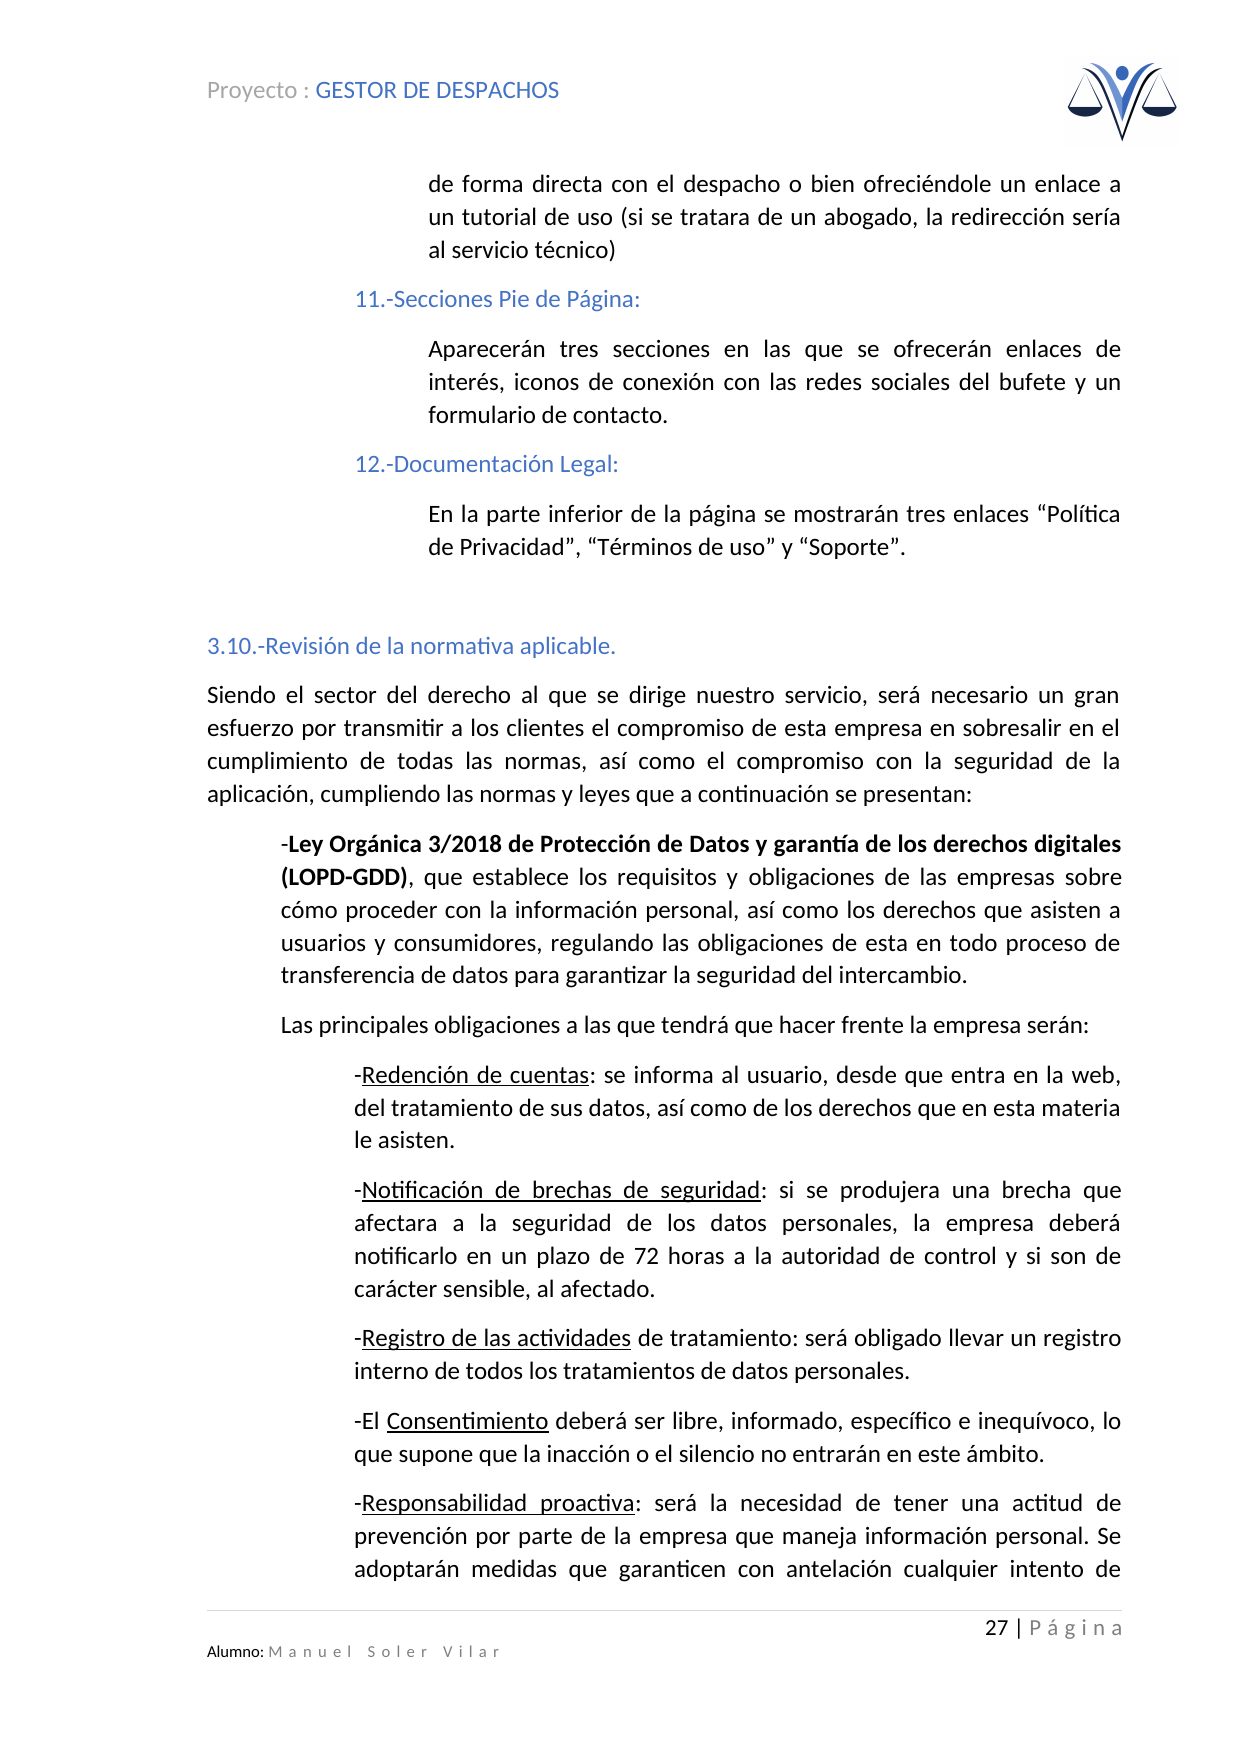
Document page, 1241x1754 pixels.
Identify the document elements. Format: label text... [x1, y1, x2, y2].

text Aparecerán tres secciones en las que se ofrecerán enlaces de interés, iconos de conexión con las redes sociales del bufete y un formulario de contacto. [428, 333, 1122, 429]
text Siendo el sector del derecho al que se dirige nuestro servicio, será necesario un gran esfuerzo por transmitir a los clientes el compromiso de esta empresa en sobresalir en el cumplimiento de todas las normas, así como el compromiso con la seguridad de la aplicación, cumpliendo las normas y leyes que a continuación se presentan: [207, 680, 1122, 809]
text 3.10.-Revisión de la normativa aplicable. [207, 630, 1122, 661]
text -El Consentimiento deberá ser libre, informado, específico e inequívoco, lo que supone que la inacción o el silencio no entrarán en este ámbito. [354, 1405, 1122, 1468]
picture [1065, 56, 1181, 147]
text -Registro de las actividades de tratamiento: será obligado llevar un registro interno de todos los tratamientos de datos personales. [354, 1323, 1122, 1386]
text En la parte inferior de la página se mostrarán tres enlaces “Política de Privacidad”, “Términos de uso” y “Soporte”. [428, 498, 1122, 561]
text 11.-Secciones Pie de Página: [281, 283, 1122, 314]
text 12.-Documentación Legal: [354, 448, 1122, 479]
text Las principales obligaciones a las que tendrá que hacer frente la empresa serán: [281, 1009, 1122, 1040]
text -Redención de cuentas: se informa al usuario, desde que entra en la web, del tratamiento de sus datos, así como de los derechos que en esta materia le asisten. [354, 1059, 1122, 1155]
text -Notificación de brechas de seguridad: si se produjera una brecha que afectara a la seguridad de los datos personales, la empresa deberá notificarlo en un plazo de 72 horas a la autoridad de control y si son de carácter sensible, al afectado. [354, 1174, 1122, 1303]
text -Ley Orgánica 3/2018 de Protección de Datos y garantía de los derechos digitales (LOPD-GDD), que establece los requisitos y obligaciones de las empresas sobre cómo proceder con la información personal, así como los derechos que asisten a usuarios y consumidores, regulando las obligaciones de esta en todo proceso de transferencia de datos para garantizar la seguridad del intercambio. [281, 828, 1122, 990]
